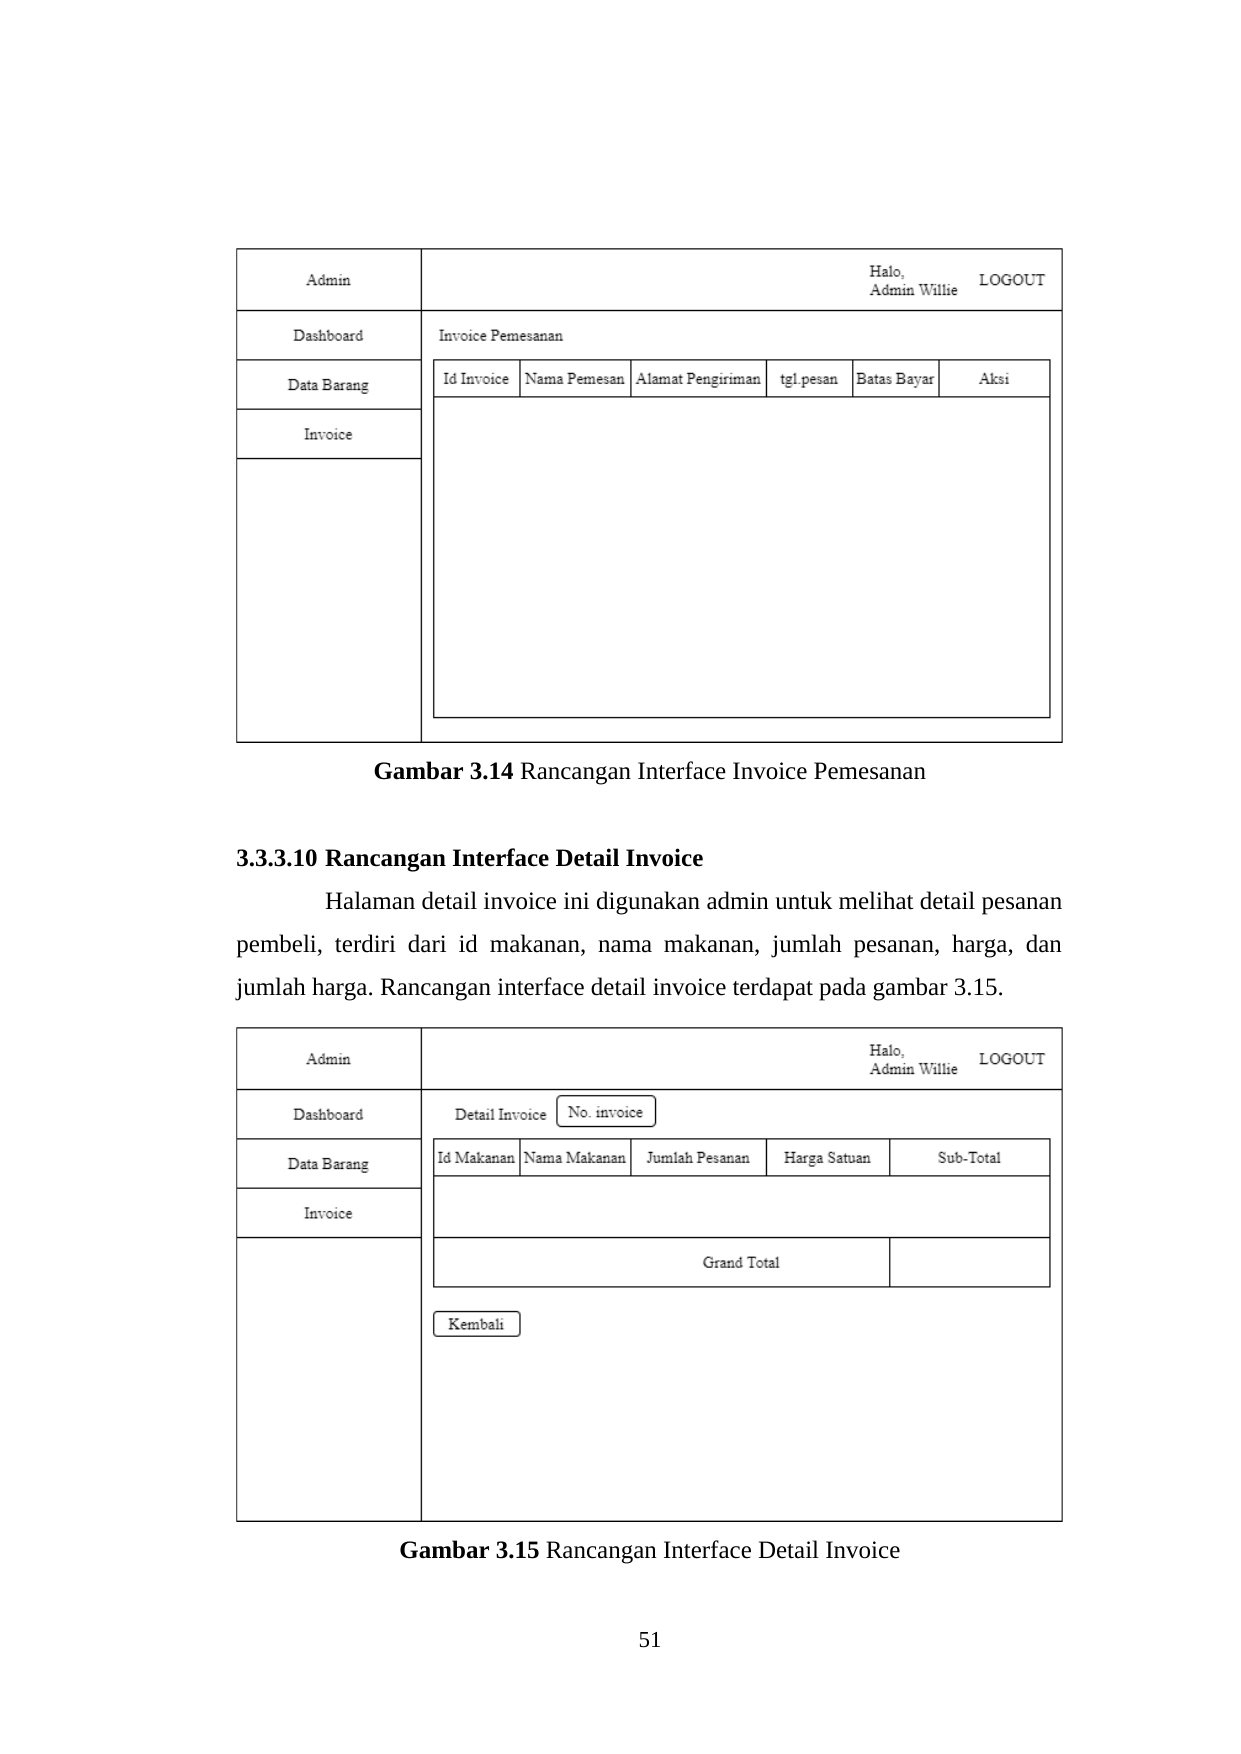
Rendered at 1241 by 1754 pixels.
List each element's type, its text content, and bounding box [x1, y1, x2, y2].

text Gambar 3.15 Rancangan Interface Detail Invoice [236, 1535, 1063, 1564]
text Gambar 3.14 Rancangan Interface Invoice Pemesanan [236, 756, 1063, 785]
picture [236, 1015, 1063, 1522]
picture [236, 236, 1063, 743]
text 3.3.3.10 Rancangan Interface Detail Invoice [236, 843, 1063, 871]
text Halaman detail invoice ini digunakan admin untuk melihat detail pesanan pembeli, terdiri dari id makanan, nama makanan, jumlah pesanan, harga, dan jumlah harga. Rancangan interface detail invoice terdapat pada gambar 3.15. [236, 886, 1063, 1001]
